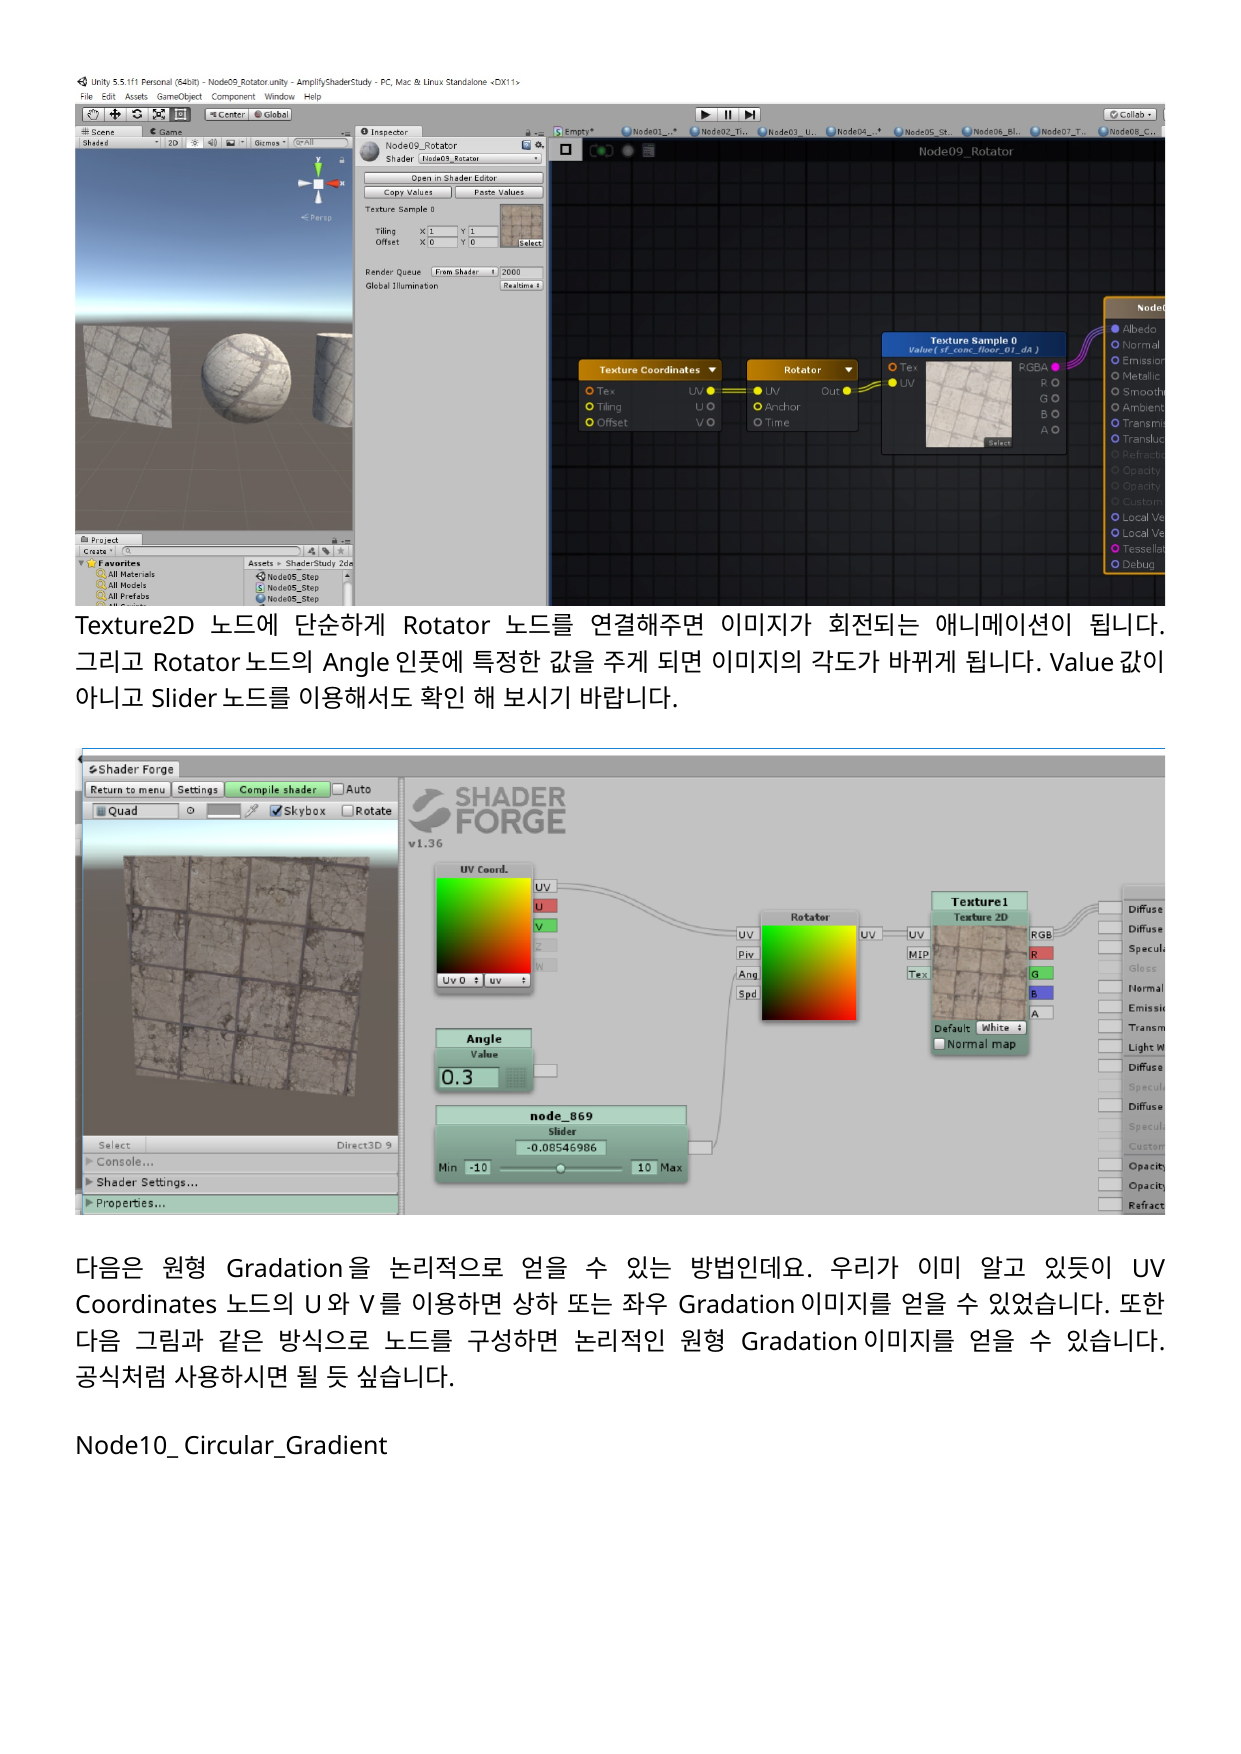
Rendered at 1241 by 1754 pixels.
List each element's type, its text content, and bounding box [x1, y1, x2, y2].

text Texture2D 노드에 단순하게 Rotator 노드를 연결해주면 이미지가 회전되는 애니메이션이 됩니다. 그리고 Rotator노드의 Angle인풋에 특정한 값을 주게 되면 이미지의 각도가 바뀌게 됩니다. Value값이 아니고 Slider노드를 이용해서도 확인 해 보시기 바랍니다. [75, 606, 1165, 714]
text Node10_ Circular_Gradient [75, 1428, 1165, 1462]
picture [75, 75, 1166, 606]
text 다음은 원형 Gradation을 논리적으로 얻을 수 있는 방법인데요. 우리가 이미 알고 있듯이 UV Coordinates 노드의 U와 V를 이용하면 상하 또는 좌우 Gradation이미지를 얻을 수 있었습니다. 또한 다음 그림과 같은 방식으로 노드를 구성하면 논리적인 원형 Gradation이미지를 얻을 수 있습니다. 공식처럼 사용하시면 될 듯 싶습니다. [75, 1248, 1165, 1393]
picture [75, 748, 1166, 1215]
